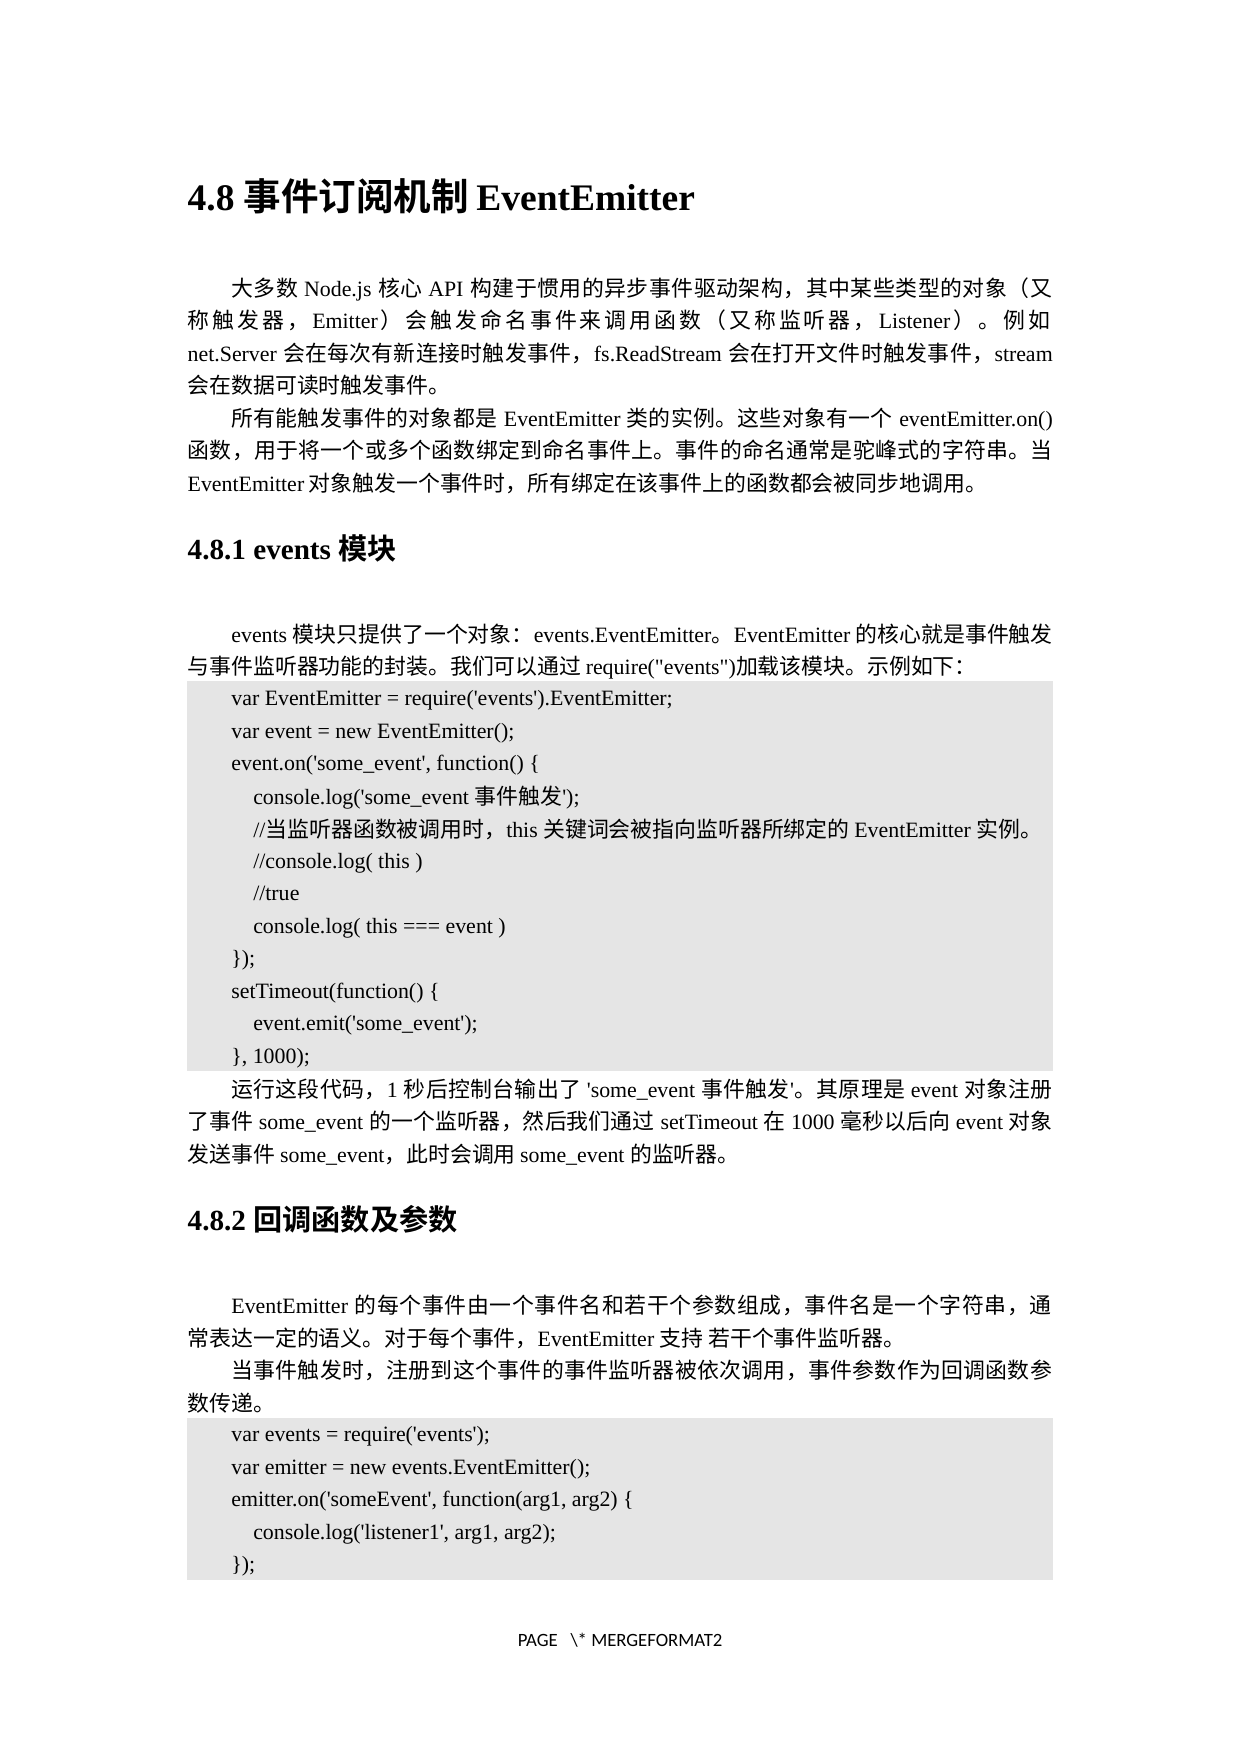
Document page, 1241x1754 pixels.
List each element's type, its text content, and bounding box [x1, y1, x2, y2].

text var events = require('events'); [187, 1418, 1053, 1450]
text 运行这段代码，1 秒后控制台输出了 'some_event 事件触发'。其原理是 event 对象注册了事件 some_event 的一个监听器，然后我们通过 setTimeout 在 1000 毫秒以后向 event 对象发送事件 some_event，此时会调用some_event 的监听器。 [187, 1071, 1053, 1169]
text console.log('listener1', arg1, arg2); [187, 1515, 1053, 1548]
text }); [187, 941, 1053, 974]
text EventEmitter 的每个事件由一个事件名和若干个参数组成，事件名是一个字符串，通常表达一定的语义。对于每个事件，EventEmitter 支持 若干个事件监听器。 [187, 1288, 1053, 1353]
text //true [187, 876, 1053, 909]
text 4.8.2 回调函数及参数 [187, 1185, 1053, 1250]
text var EventEmitter = require('events').EventEmitter; [187, 681, 1053, 714]
text events 模块只提供了一个对象：events.EventEmitter。EventEmitter 的核心就是事件触发与事件监听器功能的封装。我们可以通过require("events")加载该模块。示例如下： [187, 616, 1053, 681]
text //console.log( this ) [187, 844, 1053, 876]
text }); [187, 1548, 1053, 1580]
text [187, 1483, 1053, 1515]
text console.log('some_event 事件触发'); [187, 779, 1053, 811]
text 大多数 Node.js 核心 API 构建于惯用的异步事件驱动架构，其中某些类型的对象（又称触发器，Emitter）会触发命名事件来调用函数（又称监听器，Listener）。例如，net.Server 会在每次有新连接时触发事件，fs.ReadStream 会在打开文件时触发事件，stream会在数据可读时触发事件。 [187, 270, 1053, 400]
text event.emit('some_event'); [187, 1006, 1053, 1039]
text event.on('some_event', function() { [187, 746, 1053, 779]
text setTimeout(function() { [187, 974, 1053, 1006]
text 4.8 事件订阅机制EventEmitter [187, 162, 1053, 227]
text //当监听器函数被调用时，this 关键词会被指向监听器所绑定的 EventEmitter 实例。 [187, 811, 1053, 844]
text 所有能触发事件的对象都是 EventEmitter 类的实例。这些对象有一个 eventEmitter.on() 函数，用于将一个或多个函数绑定到命名事件上。事件的命名通常是驼峰式的字符串。当EventEmitter对象触发一个事件时，所有绑定在该事件上的函数都会被同步地调用。 [187, 400, 1053, 498]
text 当事件触发时，注册到这个事件的事件监听器被依次调用，事件参数作为回调函数参数传递。 [187, 1353, 1053, 1418]
text var event = new EventEmitter(); [187, 714, 1053, 746]
text }, 1000); [187, 1039, 1053, 1071]
text 4.8.1 events 模块 [187, 514, 1053, 579]
text console.log( this === event ) [187, 909, 1053, 941]
text var emitter = new events.EventEmitter(); [187, 1450, 1053, 1483]
